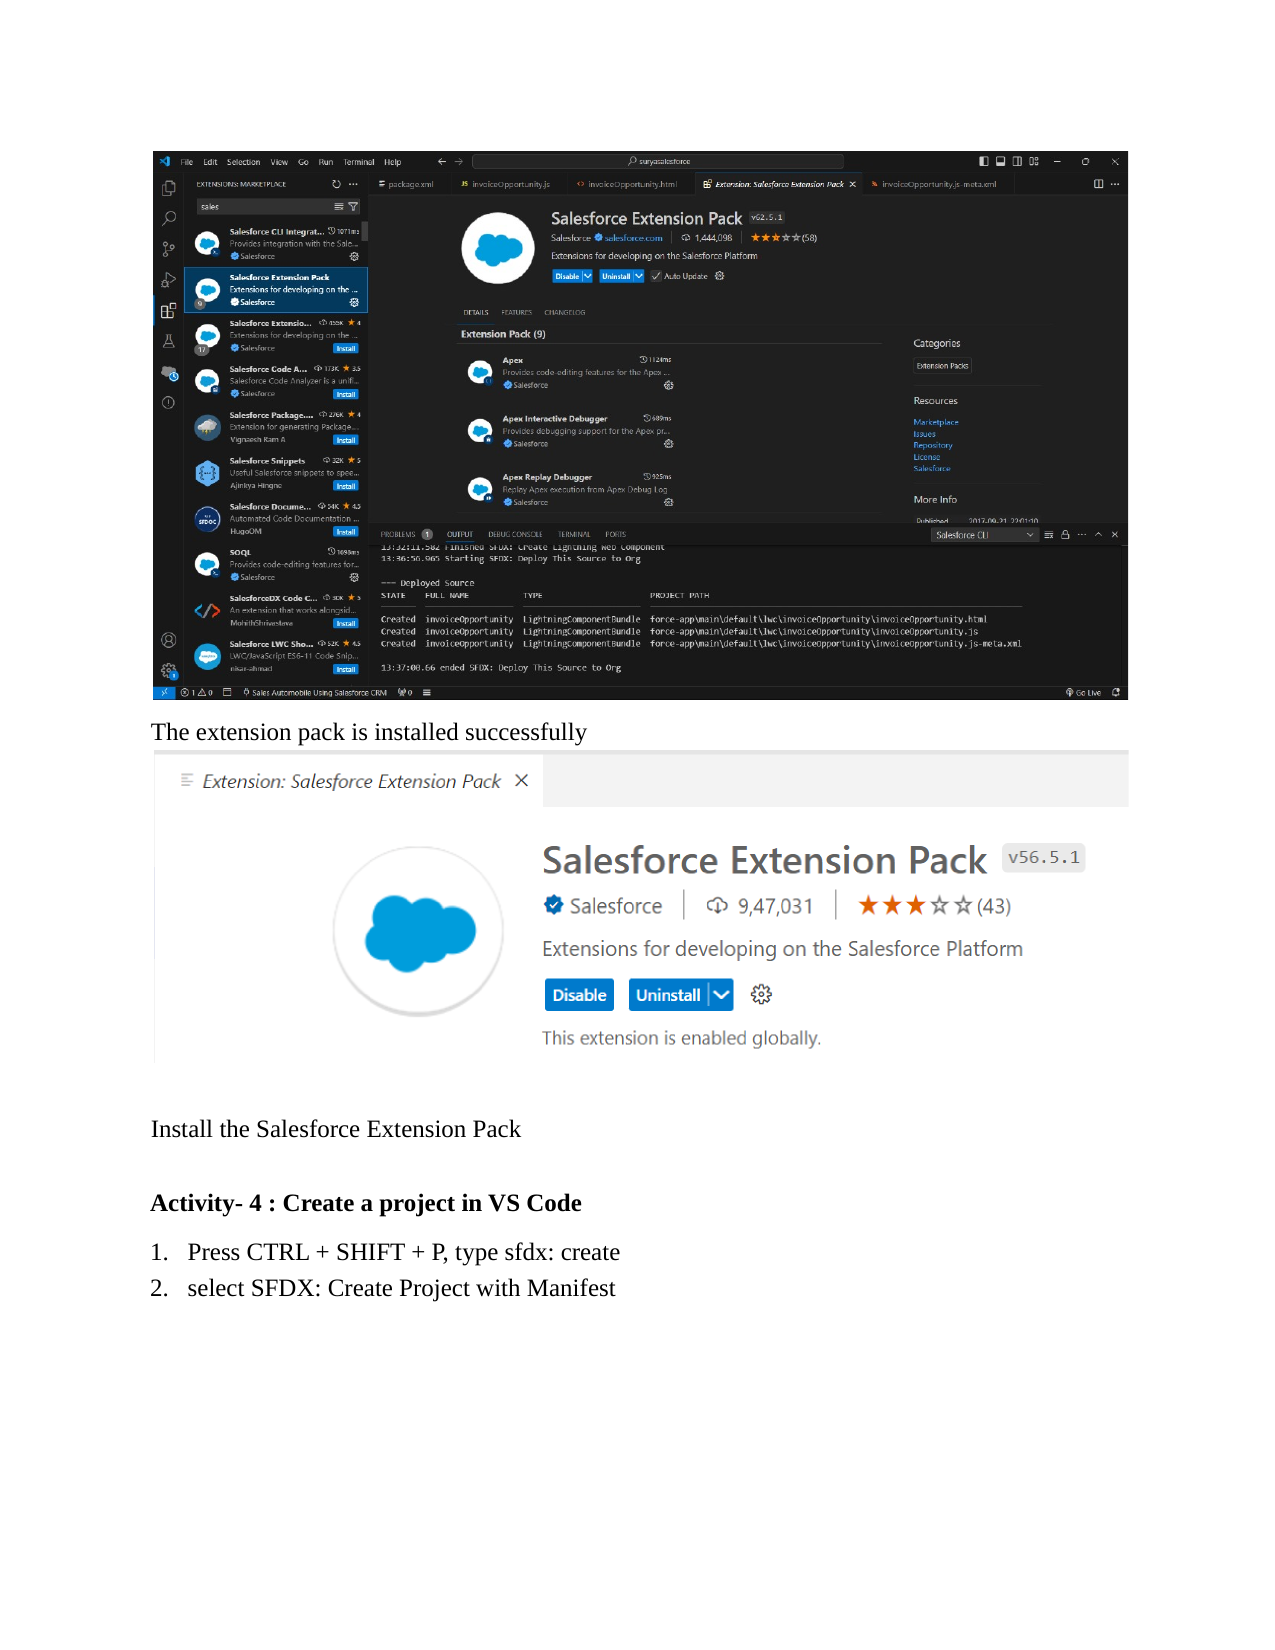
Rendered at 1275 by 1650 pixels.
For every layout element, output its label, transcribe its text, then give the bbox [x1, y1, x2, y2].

text Install the Salesforce Extension Pack [150, 1114, 1125, 1142]
text Activity- 4 : Create a project in VS Code [150, 1188, 1125, 1217]
list Press CTRL + SHIFT + P, type sfdx: create [150, 1237, 1125, 1266]
picture [153, 151, 1129, 700]
list select SFDX: Create Project with Manifest [150, 1273, 1125, 1302]
text The extension pack is installed successfully [150, 717, 1125, 746]
picture [153, 749, 1129, 1063]
